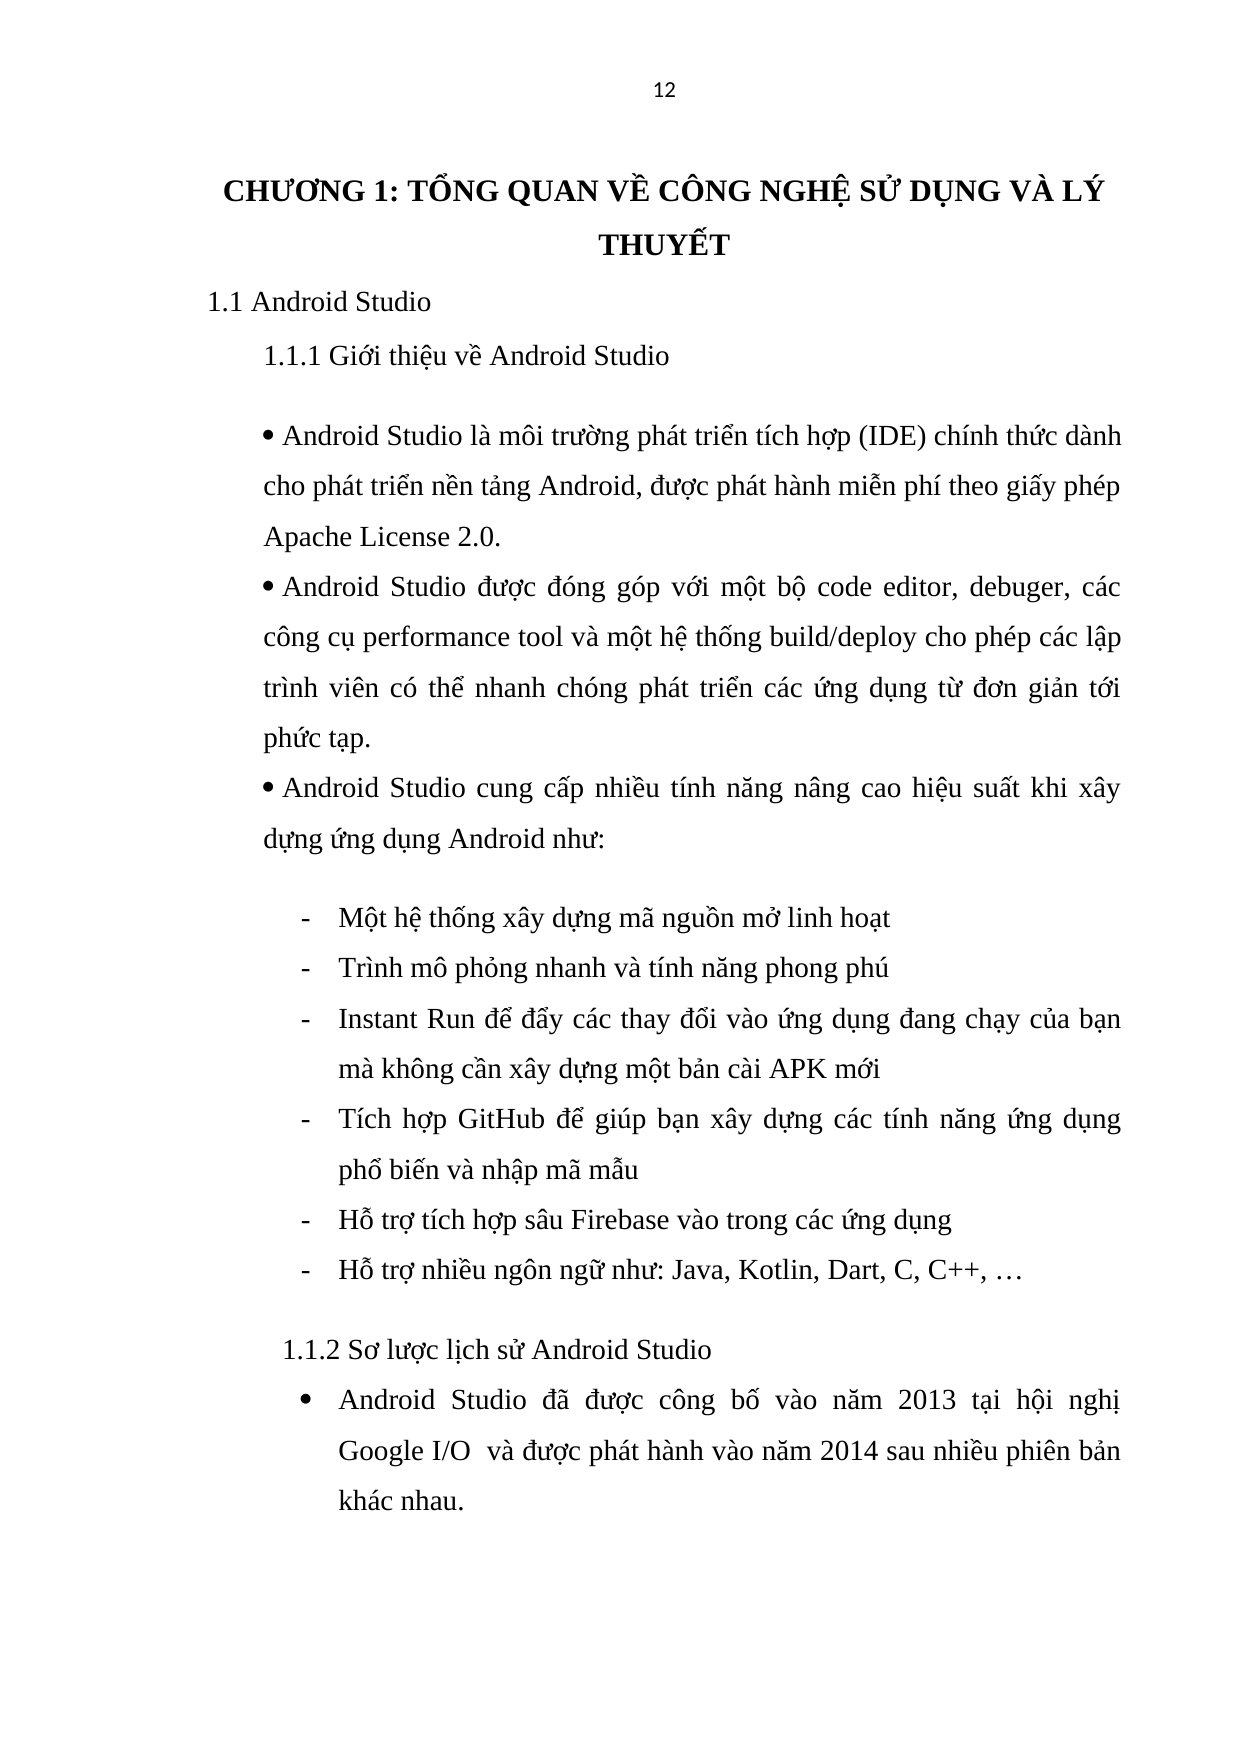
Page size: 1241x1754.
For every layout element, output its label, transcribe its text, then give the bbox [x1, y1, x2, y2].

subtitle CHƯƠNG 1: TỔNG QUAN VỀ CÔNG NGHỆ SỬ DỤNG VÀ LÝ THUYẾT [207, 172, 1121, 262]
list Hỗ trợ tích hợp sâu Firebase vào trong các ứng dụng [301, 1202, 1121, 1236]
subtitle 1.1.1 Giới thiệu về Android Studio [207, 338, 1121, 372]
list Android Studio được đóng góp với một bộ code editor, debuger, các công cụ performance tool và một hệ thống build/deploy cho phép các lập trình viên có thể nhanh chóng phát triển các ứng dụng từ đơn giản tới phức tạp. [263, 569, 1121, 753]
list Tích hợp GitHub để giúp bạn xây dựng các tính năng ứng dụng phổ biến và nhập mã mẫu [301, 1101, 1121, 1185]
list Hỗ trợ nhiều ngôn ngữ như: Java, Kotlin, Dart, C, C++, … [301, 1252, 1121, 1286]
list Android Studio cung cấp nhiều tính năng nâng cao hiệu suất khi xây dựng ứng dụng Android như: [263, 770, 1121, 854]
list Instant Run để đẩy các thay đổi vào ứng dụng đang chạy của bạn mà không cần xây dựng một bản cài APK mới [301, 1001, 1121, 1085]
subtitle 1.1.2 Sơ lược lịch sử Android Studio [207, 1332, 1121, 1365]
subtitle 1.1 Android Studio [207, 284, 1121, 317]
list Android Studio là môi trường phát triển tích hợp (IDE) chính thức dành cho phát triển nền tảng Android, được phát hành miễn phí theo giấy phép Apache License 2.0. [263, 418, 1121, 552]
list Trình mô phỏng nhanh và tính năng phong phú [301, 951, 1121, 984]
list Một hệ thống xây dựng mã nguồn mở linh hoạt [301, 900, 1121, 934]
list Android Studio đã được công bố vào năm 2013 tại hội nghị Google I/O và được phát hành vào năm 2014 sau nhiều phiên bản khác nhau. [301, 1382, 1121, 1516]
